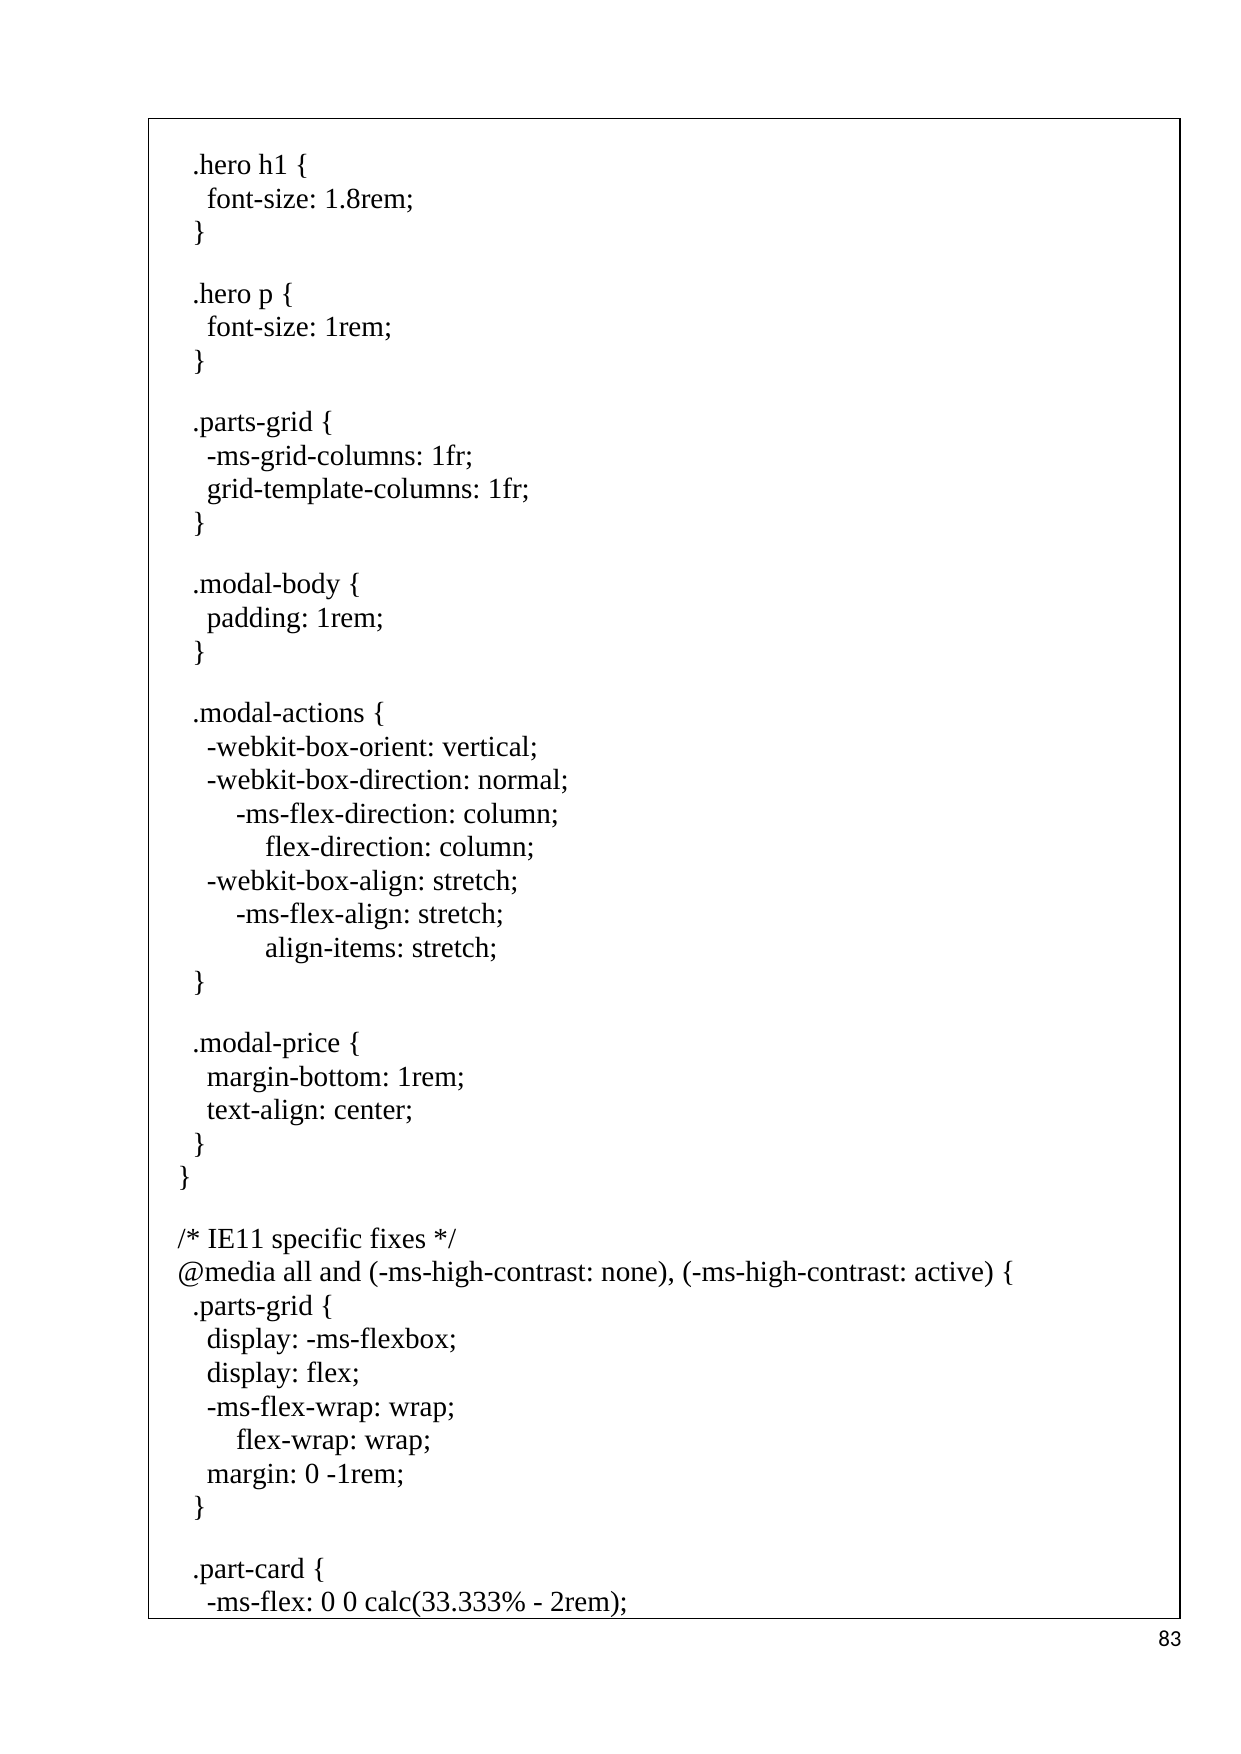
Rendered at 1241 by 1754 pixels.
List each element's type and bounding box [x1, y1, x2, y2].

table_header [149, 119, 1179, 1618]
